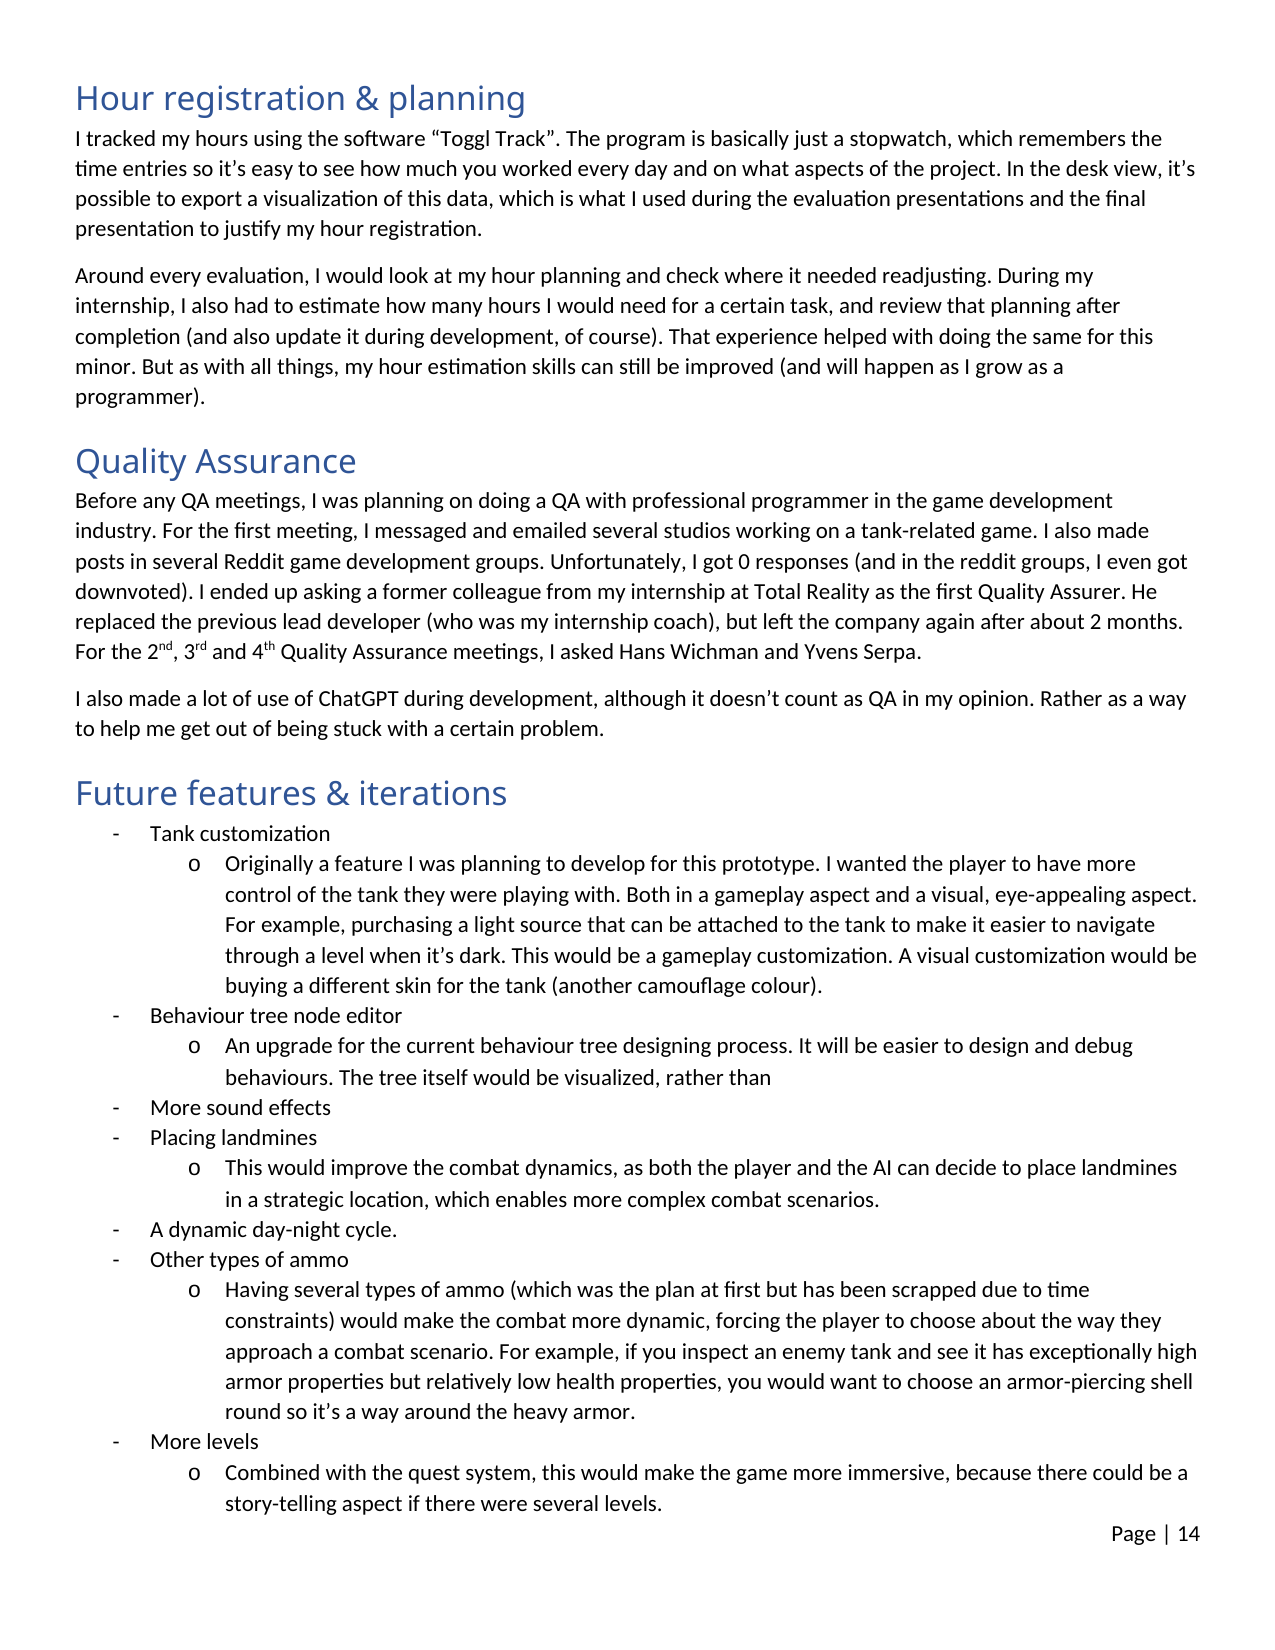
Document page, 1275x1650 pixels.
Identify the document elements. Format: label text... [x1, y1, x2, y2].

text I also made a lot of use of ChatGPT during development, although it doesn’t count as QA in my opinion. Rather as a way to help me get out of being stuck with a certain problem. [75, 684, 1200, 743]
list More levels [112, 1427, 1200, 1456]
subtitle Future features & iterations [75, 770, 1200, 815]
text Around every evaluation, I would look at my hour planning and check where it needed readjusting. During my internship, I also had to estimate how many hours I would need for a certain task, and review that planning after completion (and also update it during development, of course). That experience helped with doing the same for this minor. But as with all things, my hour estimation skills can still be improved (and will happen as I grow as a programmer). [75, 261, 1200, 410]
list Originally a feature I was planning to develop for this prototype. I wanted the player to have more control of the tank they were playing with. Both in a gameplay aspect and a visual, eye-appealing aspect. For example, purchasing a light source that can be attached to the tank to make it easier to navigate through a level when it’s dark. This would be a gameplay customization. A visual customization would be buying a different skin for the tank (another camouflage colour). [187, 849, 1200, 999]
list Behaviour tree node editor [112, 1001, 1200, 1029]
subtitle Quality Assurance [75, 437, 1200, 483]
list An upgrade for the current behaviour tree designing process. It will be easier to design and debug behaviours. The tree itself would be visualized, rather than [187, 1031, 1200, 1091]
list Having several types of ammo (which was the plan at first but has been scrapped due to time constraints) would make the combat more dynamic, forcing the player to choose about the way they approach a combat scenario. For example, if you inspect an enemy tank and see it has exceptionally high armor properties but relatively low health properties, you would want to choose an armor-piercing shell round so it’s a way around the heavy armor. [187, 1275, 1200, 1425]
text Before any QA meetings, I was planning on doing a QA with professional programmer in the game development industry. For the first meeting, I messaged and emailed several studios working on a tank-related game. I also made posts in several Reddit game development groups. Unfortunately, I got 0 responses (and in the reddit groups, I even got downvoted). I ended up asking a former colleague from my internship at Total Reality as the first Quality Assurer. He replaced the previous lead developer (who was my internship coach), but left the company again after about 2 months. For the 2nd, 3rd and 4th Quality Assurance meetings, I asked Hans Wichman and Yvens Serpa. [75, 486, 1200, 666]
list Tank customization [112, 819, 1200, 847]
list More sound effects [112, 1093, 1200, 1121]
subtitle Hour registration & planning [75, 75, 1200, 120]
list Combined with the quest system, this would make the game more immersive, because there could be a story-telling aspect if there were several levels. [187, 1458, 1200, 1517]
list Other types of ammo [112, 1245, 1200, 1273]
list This would improve the combat dynamics, as both the player and the AI can decide to place landmines in a strategic location, which enables more complex combat scenarios. [187, 1153, 1200, 1213]
list A dynamic day-night cycle. [112, 1215, 1200, 1243]
list Placing landmines [112, 1123, 1200, 1151]
text I tracked my hours using the software “Toggl Track”. The program is basically just a stopwatch, which remembers the time entries so it’s easy to see how much you worked every day and on what aspects of the project. In the desk view, it’s possible to export a visualization of this data, which is what I used during the evaluation presentations and the final presentation to justify my hour registration. [75, 124, 1200, 243]
